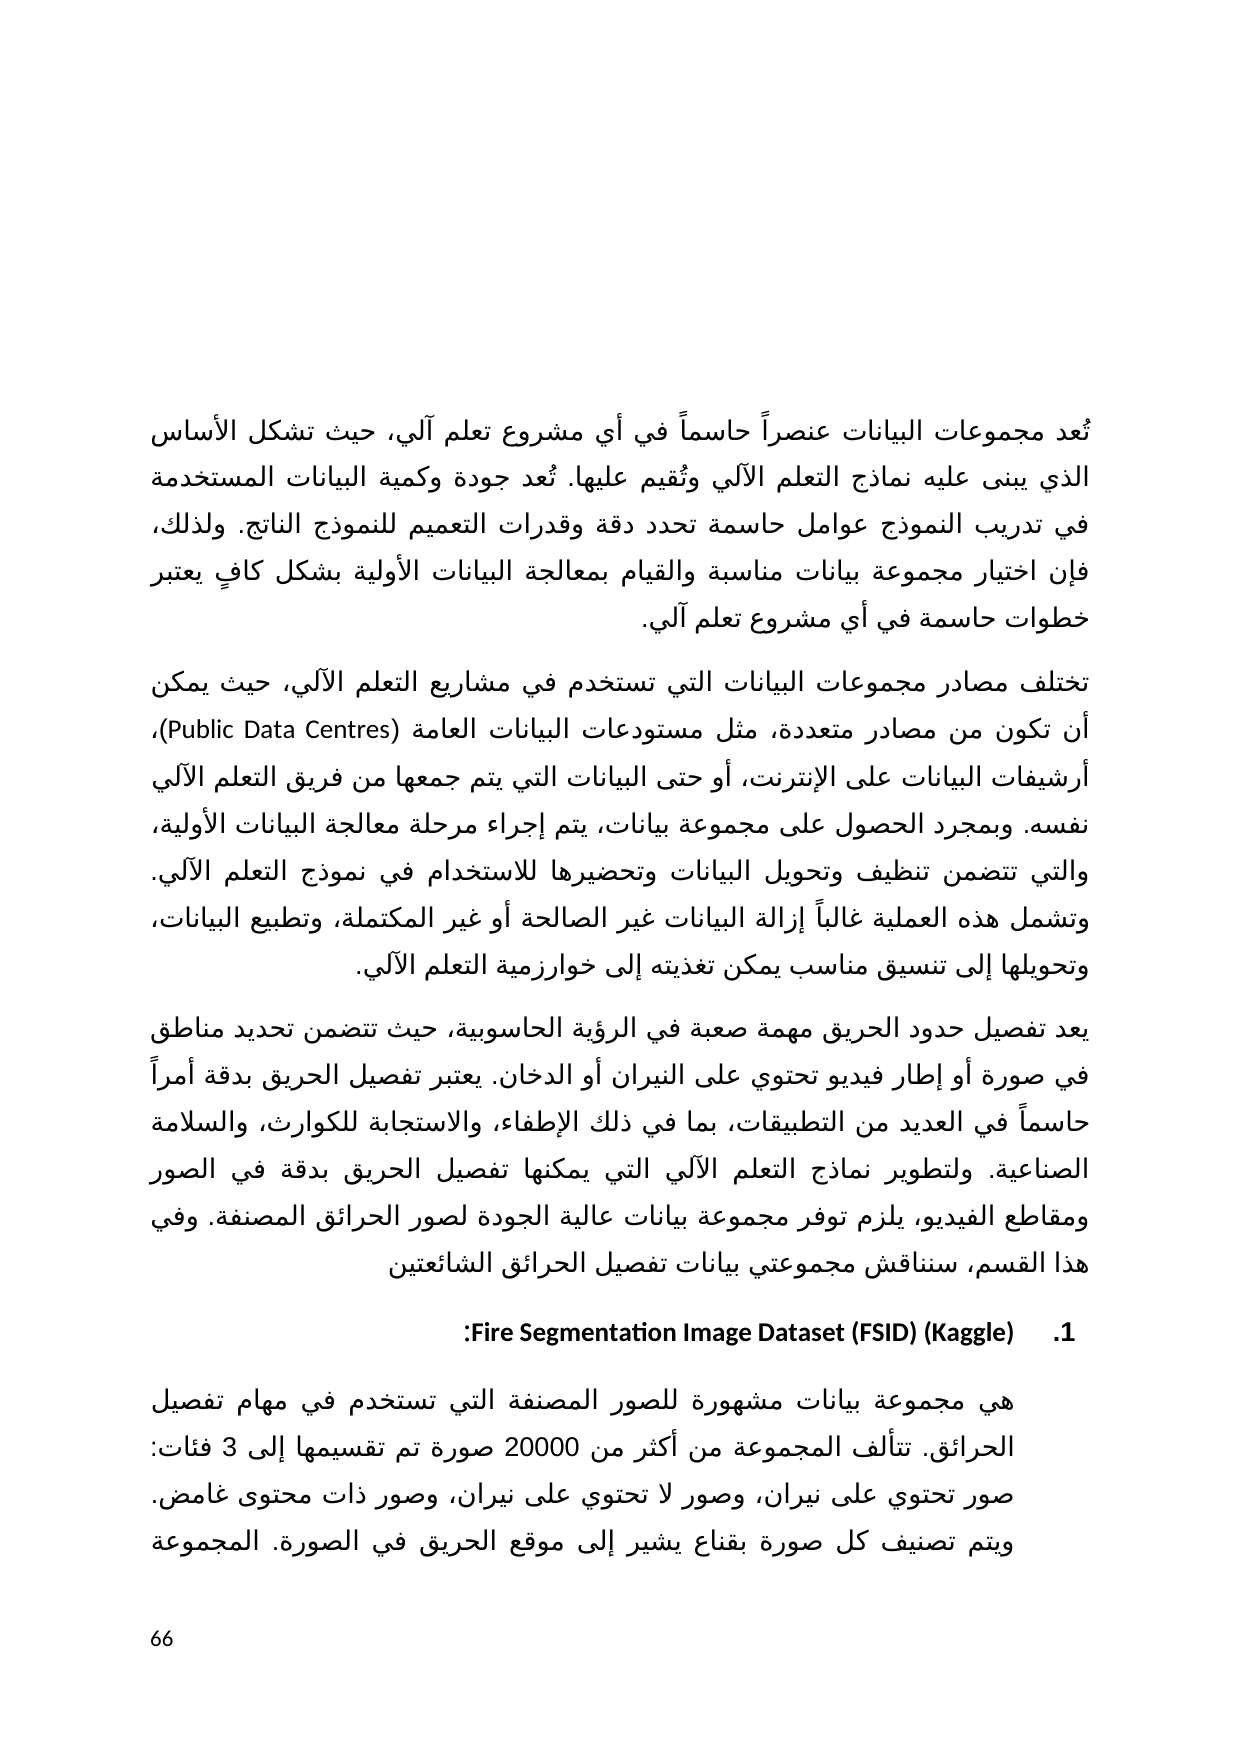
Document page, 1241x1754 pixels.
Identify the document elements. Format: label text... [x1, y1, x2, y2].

list Fire Segmentation Image Dataset (FSID) (Kaggle): [150, 1310, 1053, 1348]
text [150, 1384, 1015, 1556]
text يعد تفصيل حدود الحريق مهمة صعبة في الرؤية الحاسوبية، حيث تتضمن تحديد مناطق في صورة أو إطار فيديو تحتوي على النيران أو الدخان. يعتبر تفصيل الحريق بدقة أمراً حاسماً في العديد من التطبيقات، بما في ذلك الإطفاء، والاستجابة للكوارث، والسلامة الصناعية. ولتطوير نماذج التعلم الآلي التي يمكنها تفصيل الحريق بدقة في الصور ومقاطع الفيديو، يلزم توفر مجموعة بيانات عالية الجودة لصور الحرائق المصنفة. وفي هذا القسم، سنناقش مجموعتي بيانات تفصيل الحرائق الشائعتين [150, 1012, 1090, 1278]
text تُعد مجموعات البيانات عنصراً حاسماً في أي مشروع تعلم آلي، حيث تشكل الأساس الذي يبنى عليه نماذج التعلم الآلي وتُقيم عليها. تُعد جودة وكمية البيانات المستخدمة في تدريب النموذج عوامل حاسمة تحدد دقة وقدرات التعميم للنموذج الناتج. ولذلك، فإن اختيار مجموعة بيانات مناسبة والقيام بمعالجة البيانات الأولية بشكل كافٍ يعتبر خطوات حاسمة في أي مشروع تعلم آلي. [150, 414, 1090, 633]
text تختلف مصادر مجموعات البيانات التي تستخدم في مشاريع التعلم الآلي، حيث يمكن أن تكون من مصادر متعددة، مثل مستودعات البيانات العامة (Public Data Centres)، أرشيفات البيانات على الإنترنت، أو حتى البيانات التي يتم جمعها من فريق التعلم الآلي نفسه. وبمجرد الحصول على مجموعة بيانات، يتم إجراء مرحلة معالجة البيانات الأولية، والتي تتضمن تنظيف وتحويل البيانات وتحضيرها للاستخدام في نموذج التعلم الآلي. وتشمل هذه العملية غالباً إزالة البيانات غير الصالحة أو غير المكتملة، وتطبيع البيانات، وتحويلها إلى تنسيق مناسب يمكن تغذيته إلى خوارزمية التعلم الآلي. [150, 666, 1090, 980]
